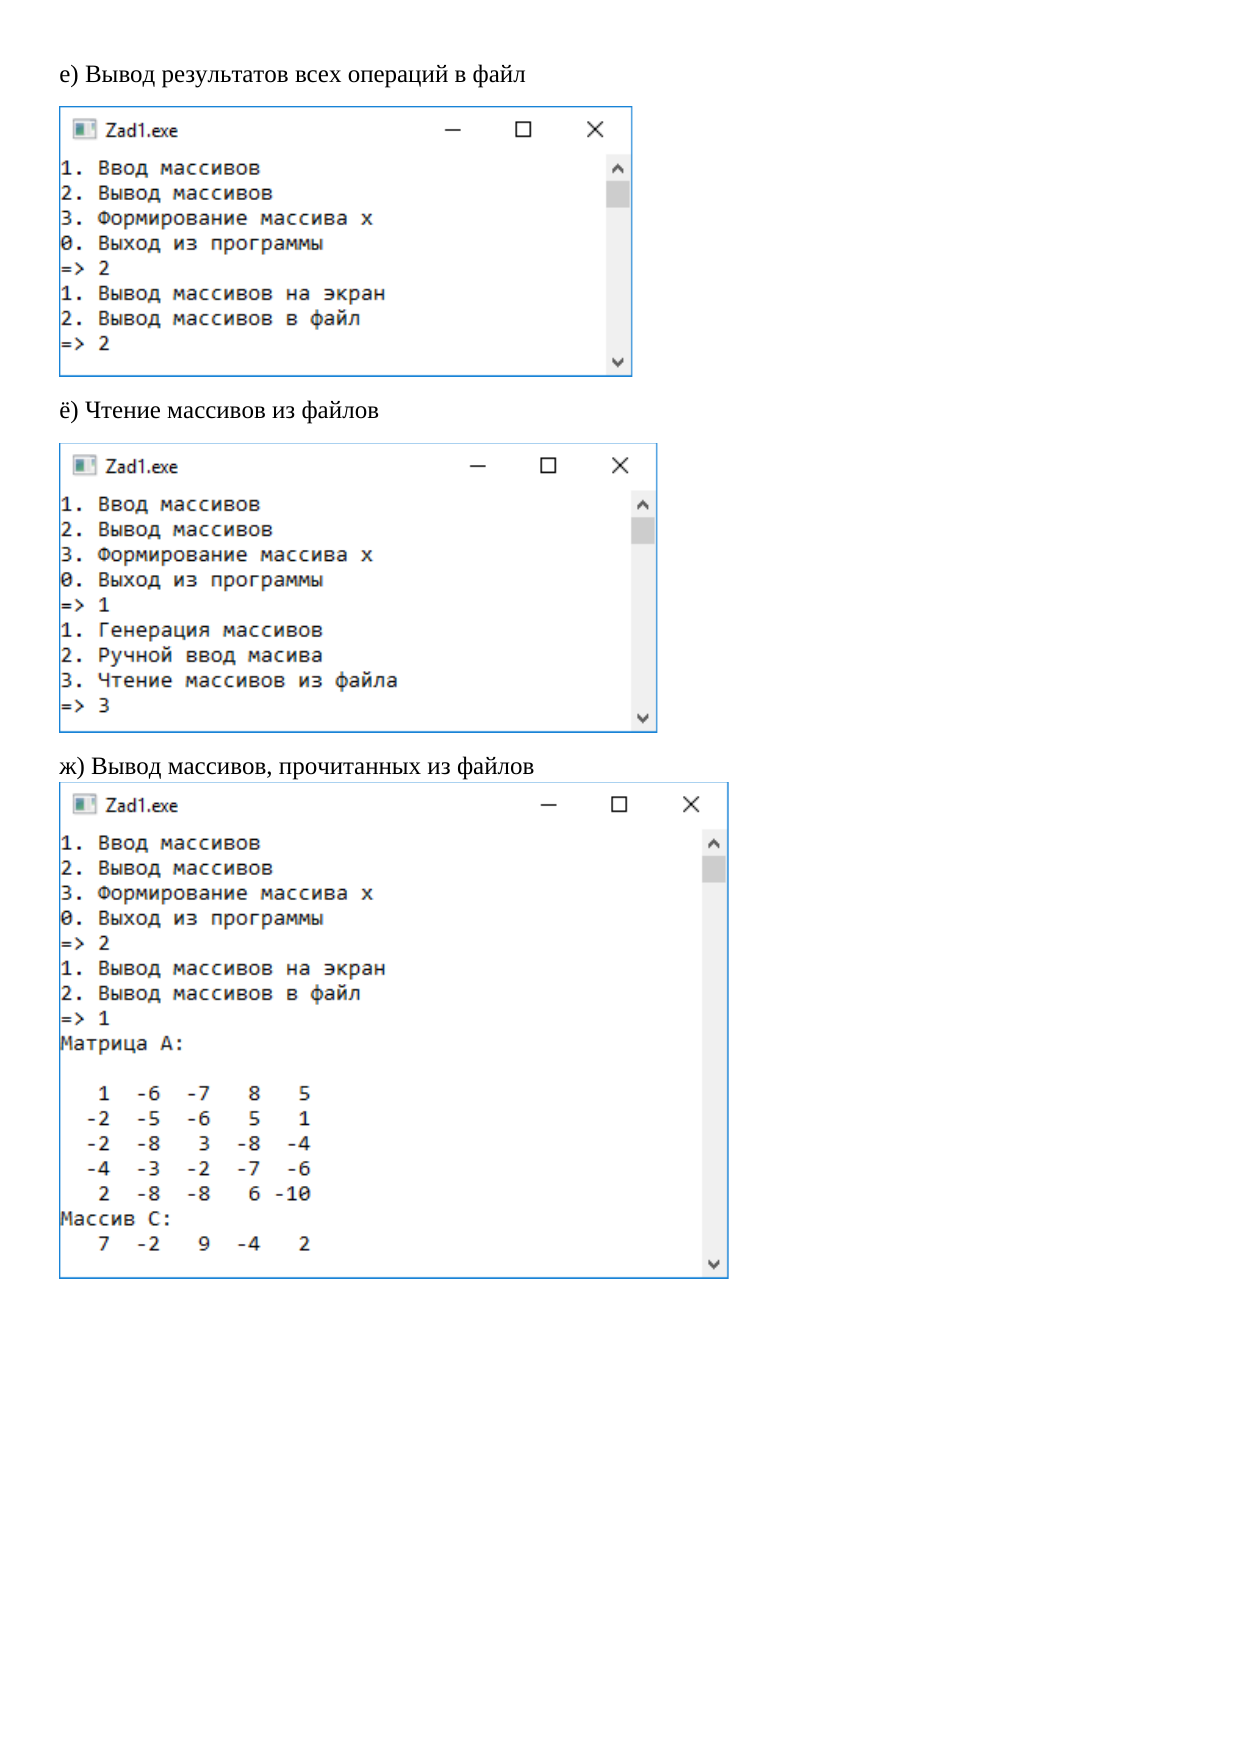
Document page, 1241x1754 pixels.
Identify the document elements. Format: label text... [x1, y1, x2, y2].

picture [59, 782, 729, 1279]
text ё) Чтение массивов из файлов [59, 395, 1181, 424]
picture [59, 443, 658, 733]
picture [59, 106, 633, 377]
text е) Вывод результатов всех операций в файл [59, 59, 1181, 88]
